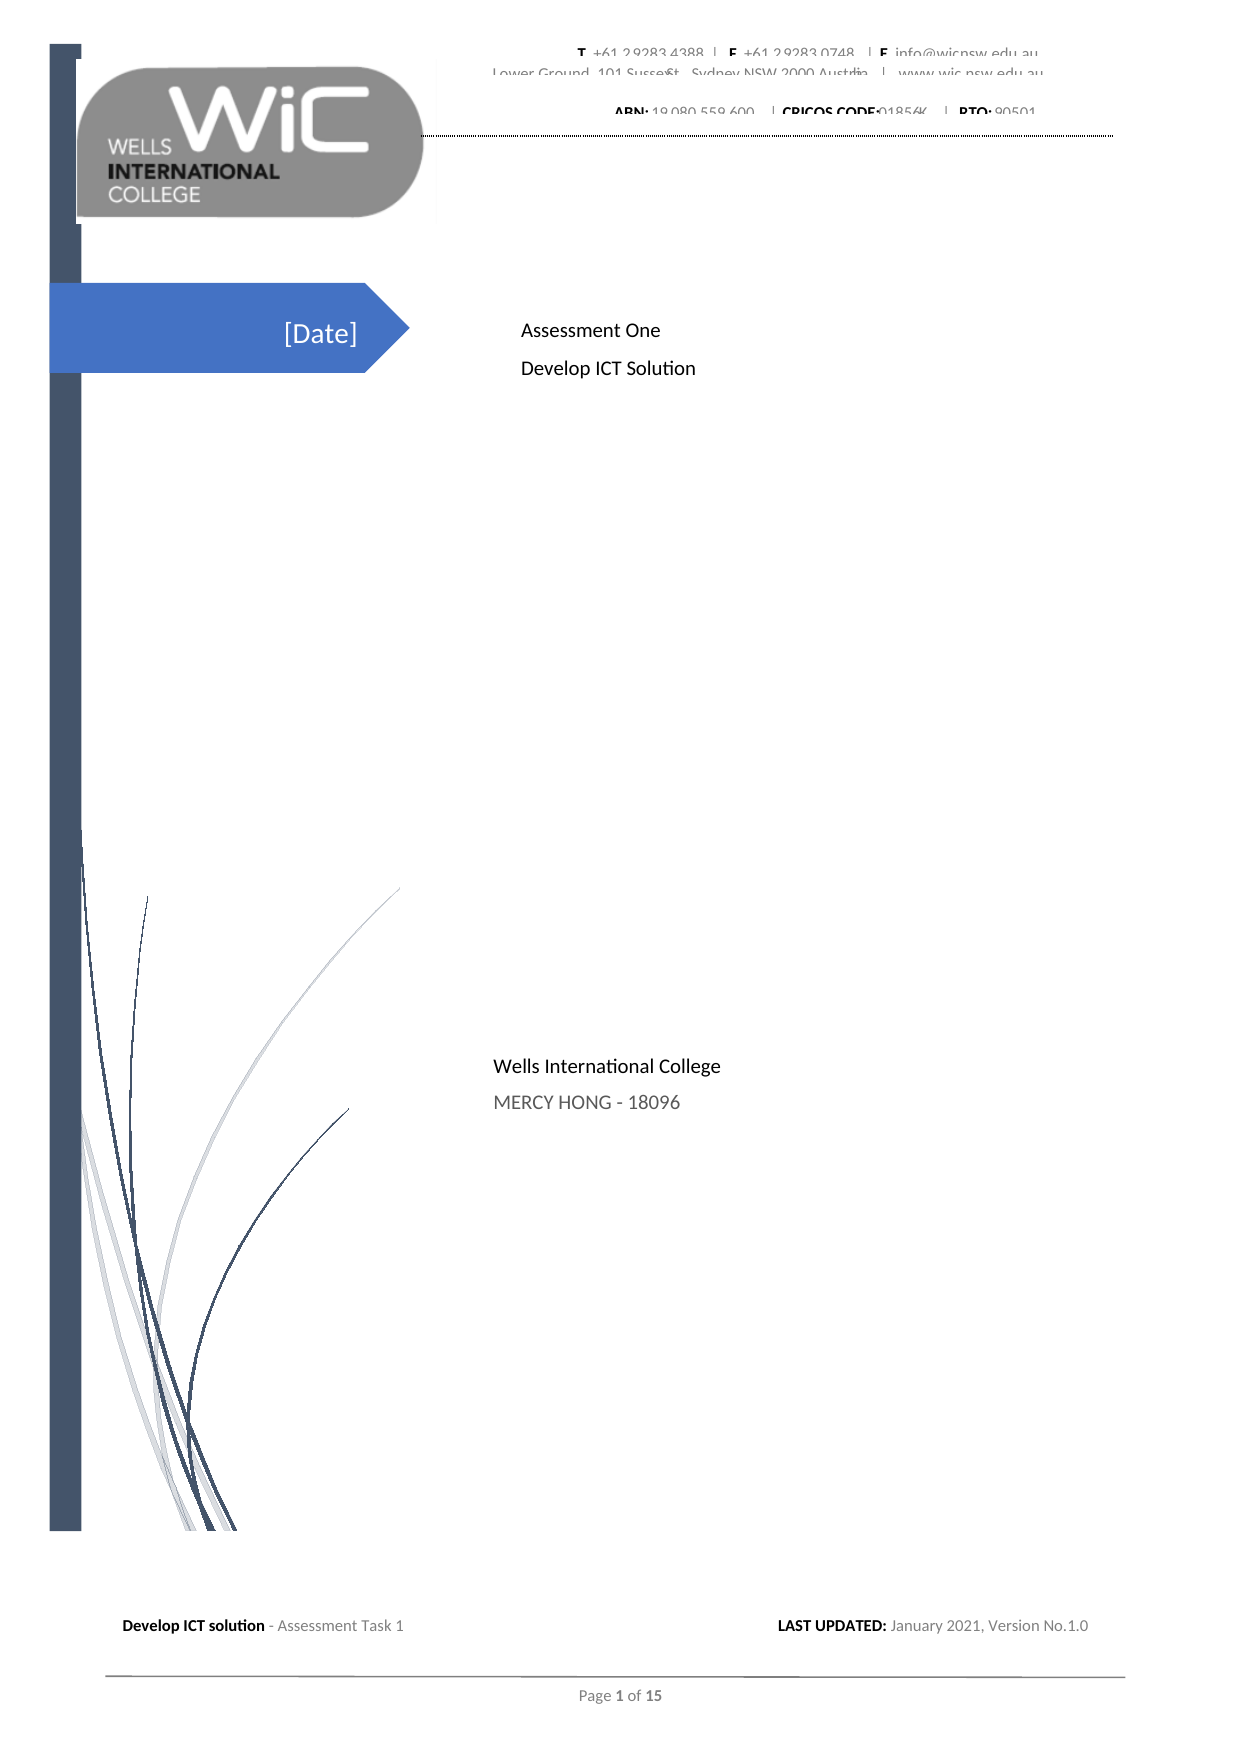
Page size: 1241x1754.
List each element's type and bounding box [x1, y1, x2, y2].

picture [76, 59, 437, 224]
